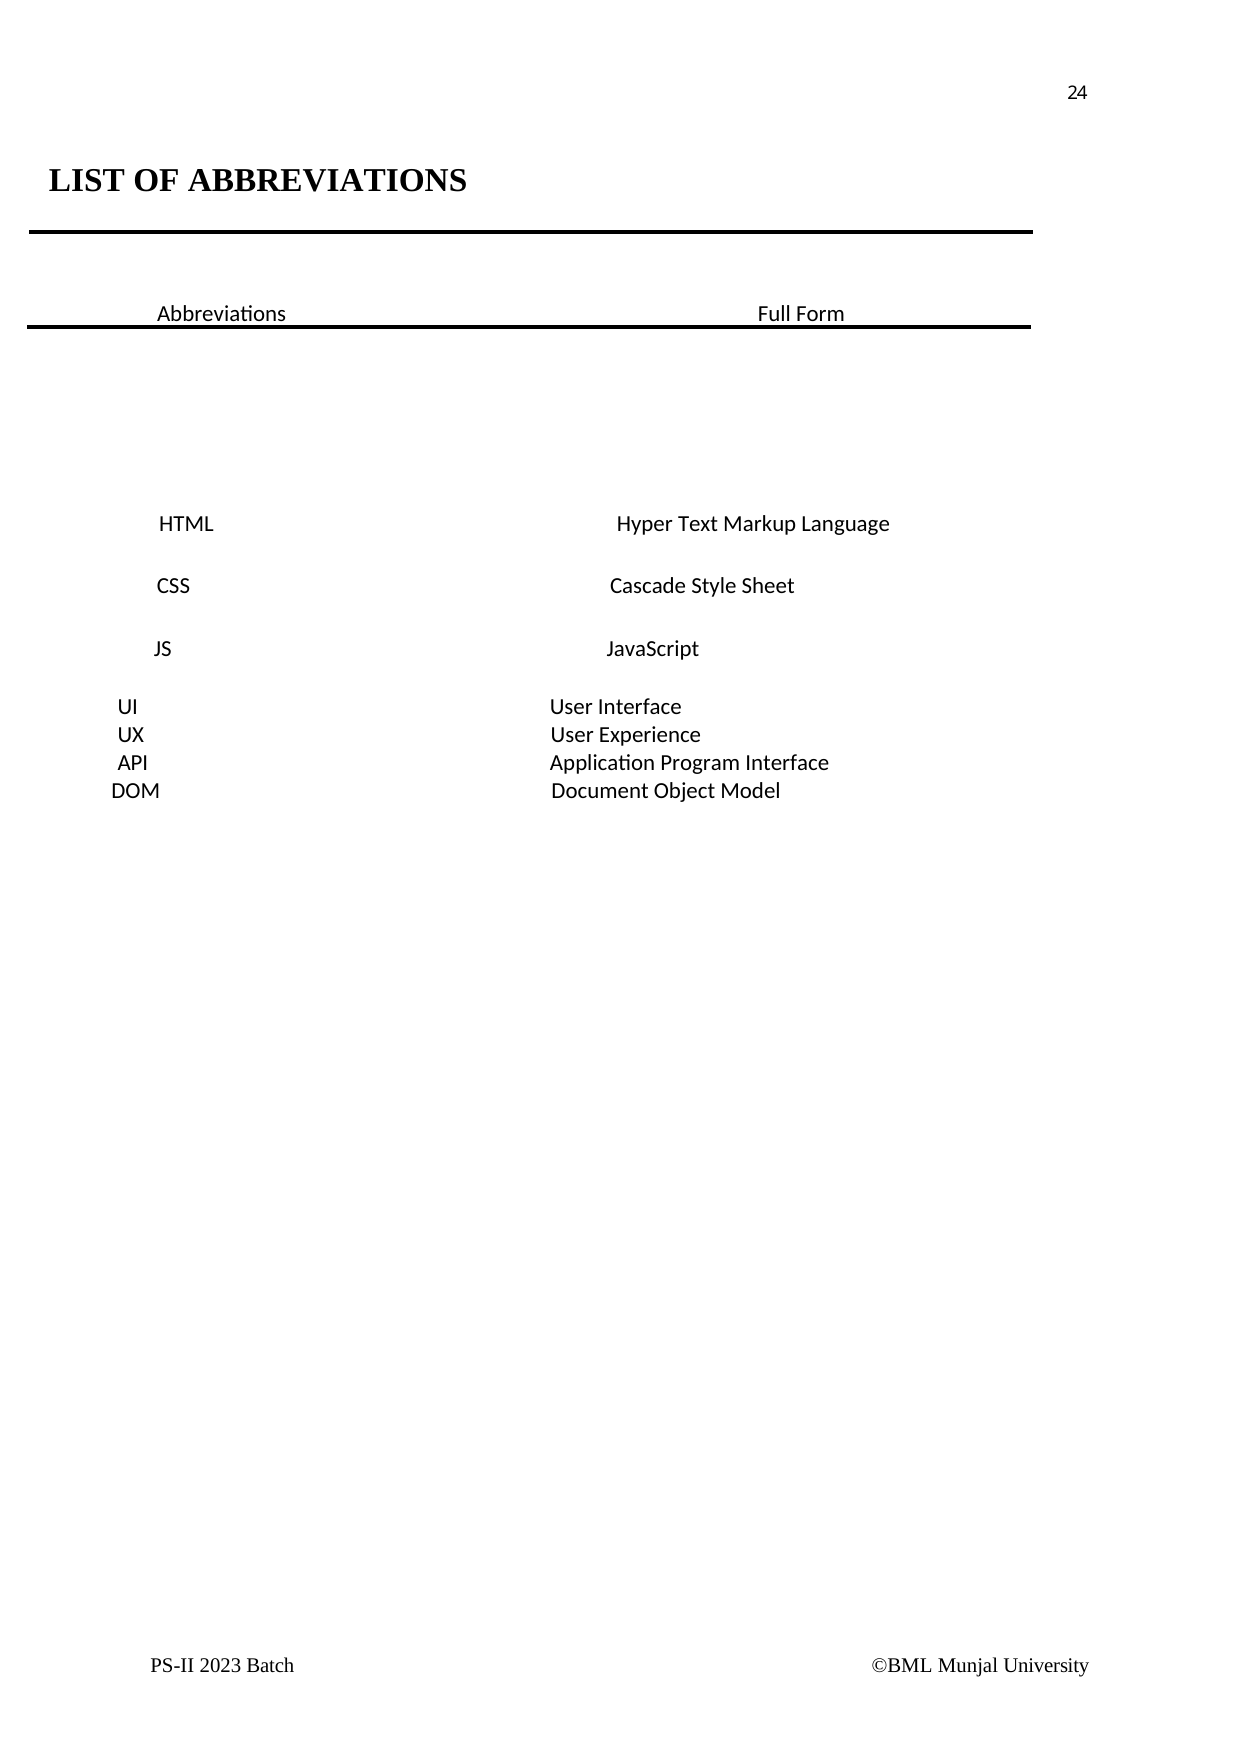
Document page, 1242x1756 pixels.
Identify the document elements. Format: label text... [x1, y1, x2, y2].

text Abbreviations Full Form [64, 299, 1202, 327]
text API Application Program Interface [117, 748, 977, 776]
text HTML Hyper Text Markup Language [64, 509, 1202, 537]
text DOM Document Object Model [39, 776, 1202, 804]
text UI User Interface [117, 692, 800, 720]
text UX User Experience [117, 720, 827, 748]
text LIST OF ABBREVIATIONS [27, 161, 1202, 199]
text CSS Cascade Style Sheet [64, 571, 1202, 599]
text JS JavaScript [64, 634, 1202, 662]
